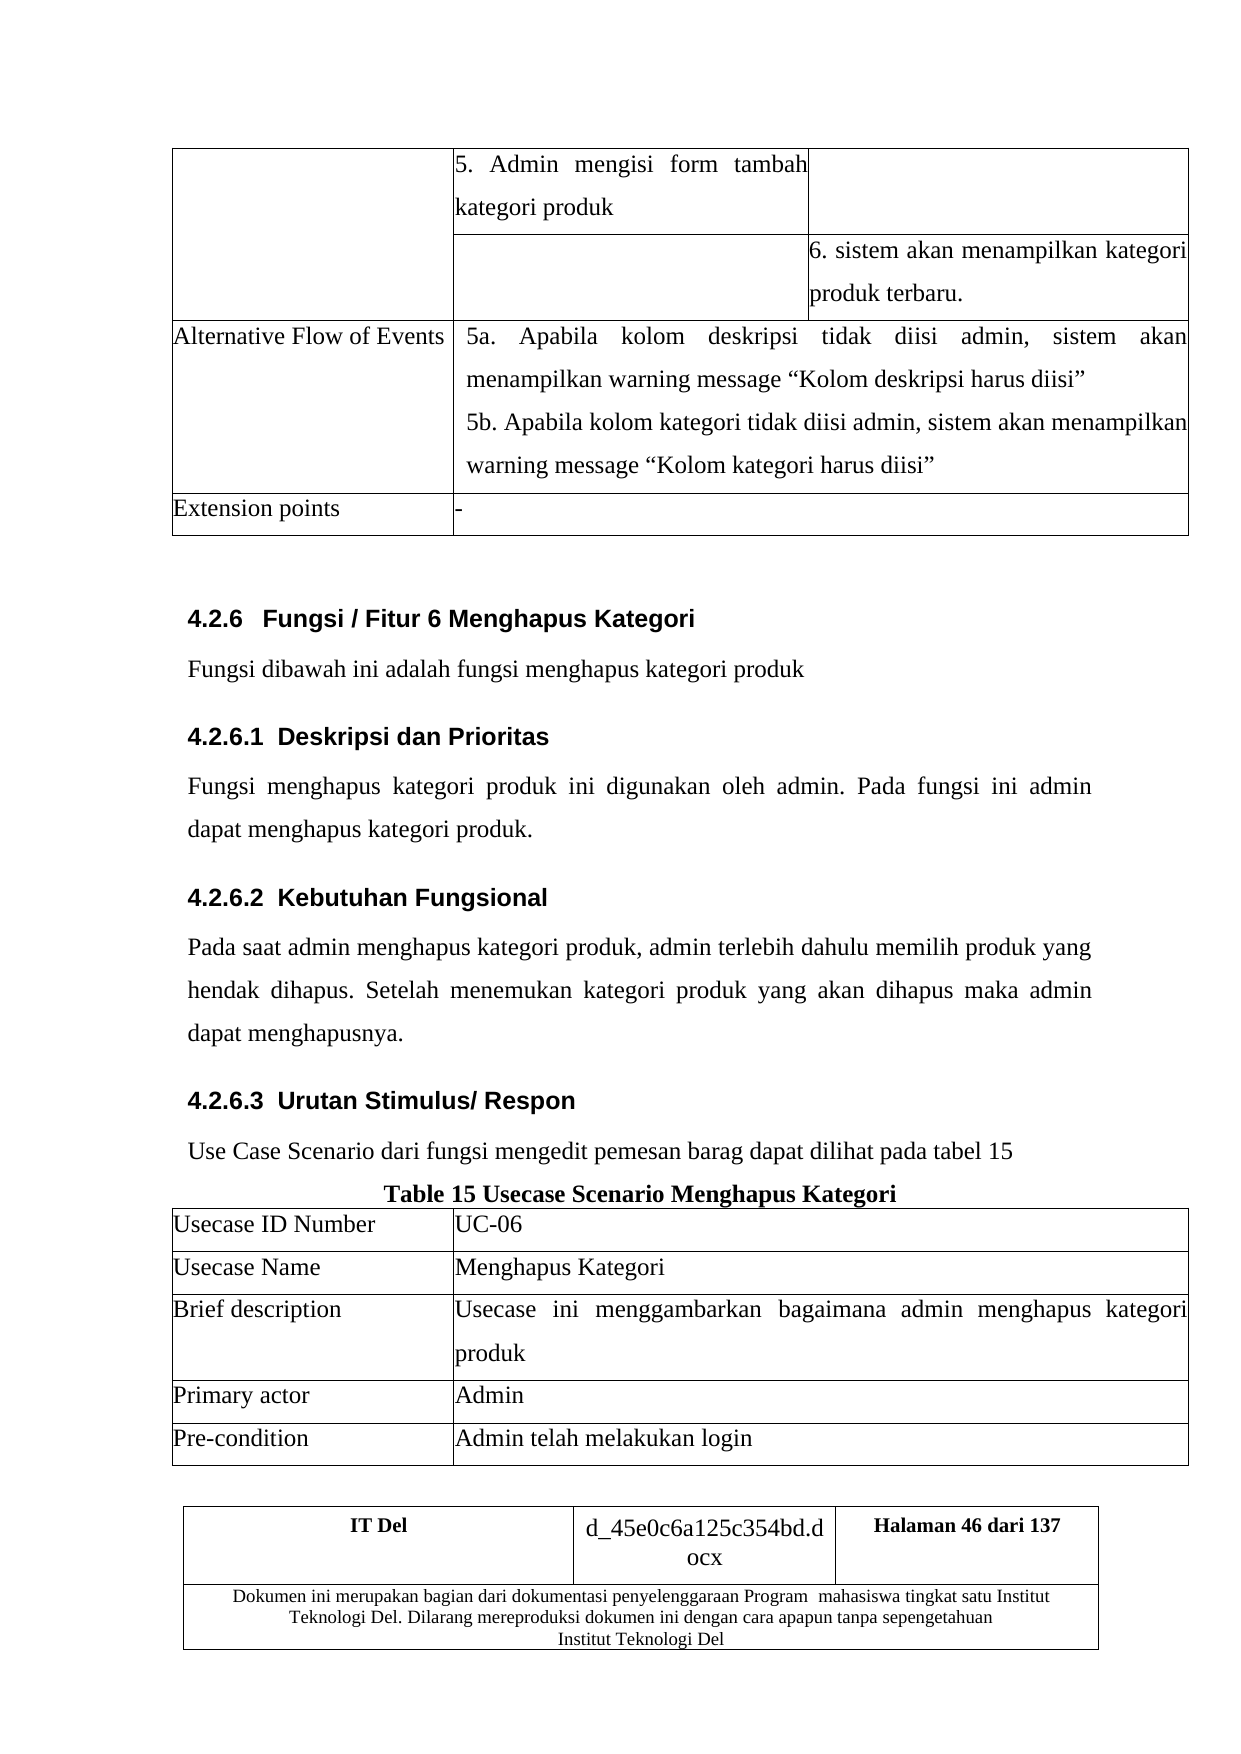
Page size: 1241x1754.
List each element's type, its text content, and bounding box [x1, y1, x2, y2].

table_cell 6. sistem akan menampilkan kategori produk terbaru. [809, 235, 1188, 320]
table_cell Menghapus Kategori [454, 1252, 1188, 1293]
text Use Case Scenario dari fungsi mengedit pemesan barag dapat dilihat pada tabel 15 [187, 1136, 1092, 1164]
text Pada saat admin menghapus kategori produk, admin terlebih dahulu memilih produk yang hendak dihapus. Setelah menemukan kategori produk yang akan dihapus maka admin dapat menghapusnya. [187, 932, 1092, 1047]
table_cell - [454, 494, 1188, 535]
table_cell 5a. Apabila kolom deskripsi tidak diisi admin, sistem akan menampilkan warning message “Kolom deskripsi harus diisi” 5b. Apabila kolom kategori tidak diisi admin, sistem akan menampilkan warning message “Kolom kategori harus diisi” [454, 321, 1188, 492]
table_cell Admin [454, 1381, 1188, 1422]
table_cell [454, 235, 808, 320]
table_cell Pre-condition [173, 1424, 453, 1465]
table_cell Brief description [173, 1295, 453, 1379]
table_cell Alternative Flow of Events [173, 321, 453, 492]
table_cell Admin telah melakukan login [454, 1424, 1188, 1465]
subtitle Kebutuhan Fungsional [187, 883, 1092, 911]
table_cell 5. Admin mengisi form tambah kategori produk [454, 149, 808, 234]
text Fungsi dibawah ini adalah fungsi menghapus kategori produk [187, 654, 1092, 683]
subtitle Urutan Stimulus/ Respon [187, 1086, 1092, 1115]
text Fungsi menghapus kategori produk ini digunakan oleh admin. Pada fungsi ini admin dapat menghapus kategori produk. [187, 771, 1092, 843]
subtitle Deskripsi dan Prioritas [187, 722, 1092, 751]
text Table 15 Usecase Scenario Menghapus Kategori [187, 1179, 1092, 1208]
table_header Usecase ID Number [173, 1209, 453, 1251]
table_cell Primary actor [173, 1381, 453, 1422]
table_cell Usecase Name [173, 1252, 453, 1293]
table_header UC-06 [454, 1209, 1188, 1251]
table_cell Usecase ini menggambarkan bagaimana admin menghapus kategori produk [454, 1295, 1188, 1379]
table_cell Extension points [173, 494, 453, 535]
table_cell [809, 149, 1188, 234]
subtitle Fungsi / Fitur 6 Menghapus Kategori [187, 604, 1092, 633]
